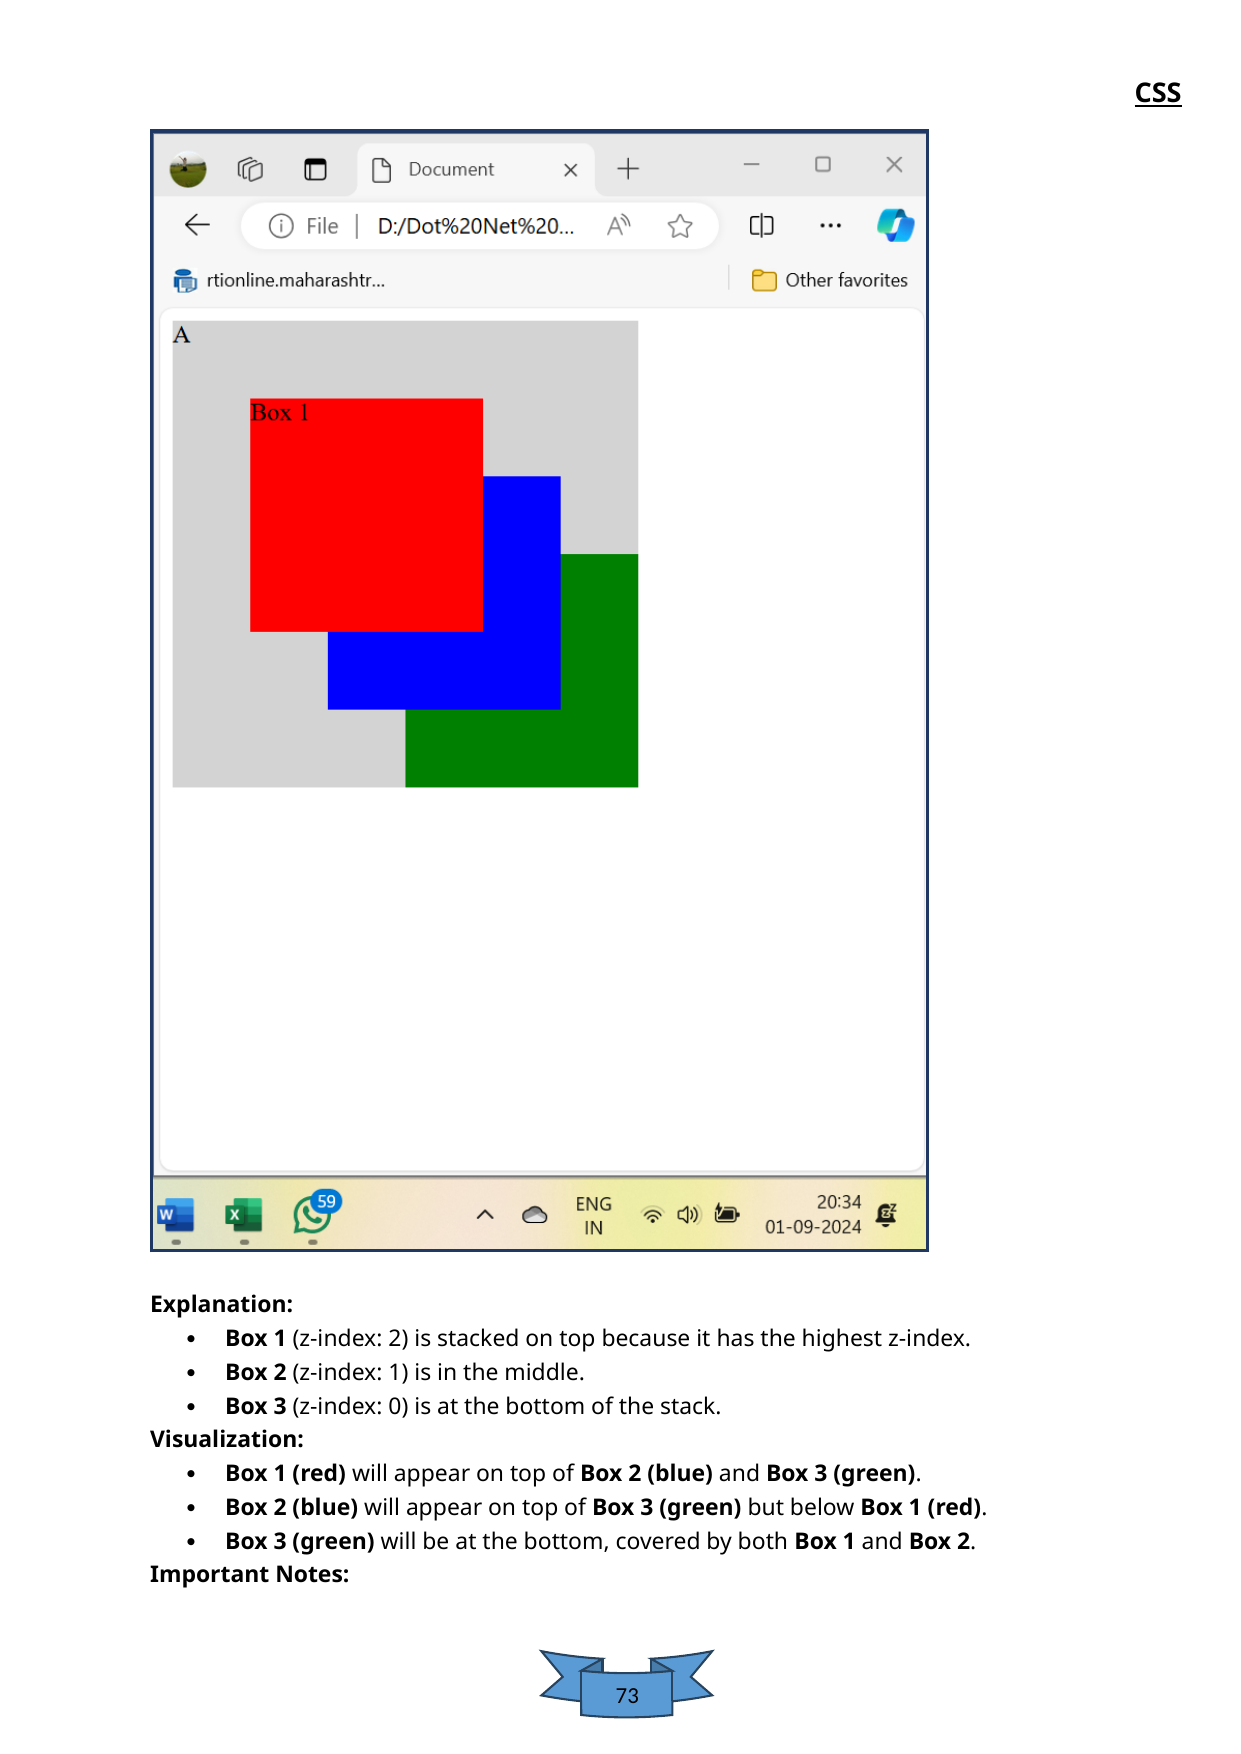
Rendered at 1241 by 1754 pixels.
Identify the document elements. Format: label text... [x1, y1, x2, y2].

text Visualization: [150, 1423, 1181, 1454]
list Box 1 (z-index: 2) is stacked on top because it has the highest z-index. [187, 1322, 1181, 1353]
list Box 3 (green) will be at the bottom, covered by both Box 1 and Box 2. [187, 1524, 1181, 1556]
list Box 2 (z-index: 1) is in the middle. [187, 1356, 1181, 1387]
text Explanation: [150, 1288, 1181, 1319]
list Box 3 (z-index: 0) is at the bottom of the stack. [187, 1389, 1181, 1421]
text Important Notes: [150, 1558, 1181, 1589]
list Box 1 (red) will appear on top of Box 2 (blue) and Box 3 (green). [187, 1457, 1181, 1488]
picture [153, 133, 926, 1249]
list Box 2 (blue) will appear on top of Box 3 (green) but below Box 1 (red). [187, 1491, 1181, 1522]
